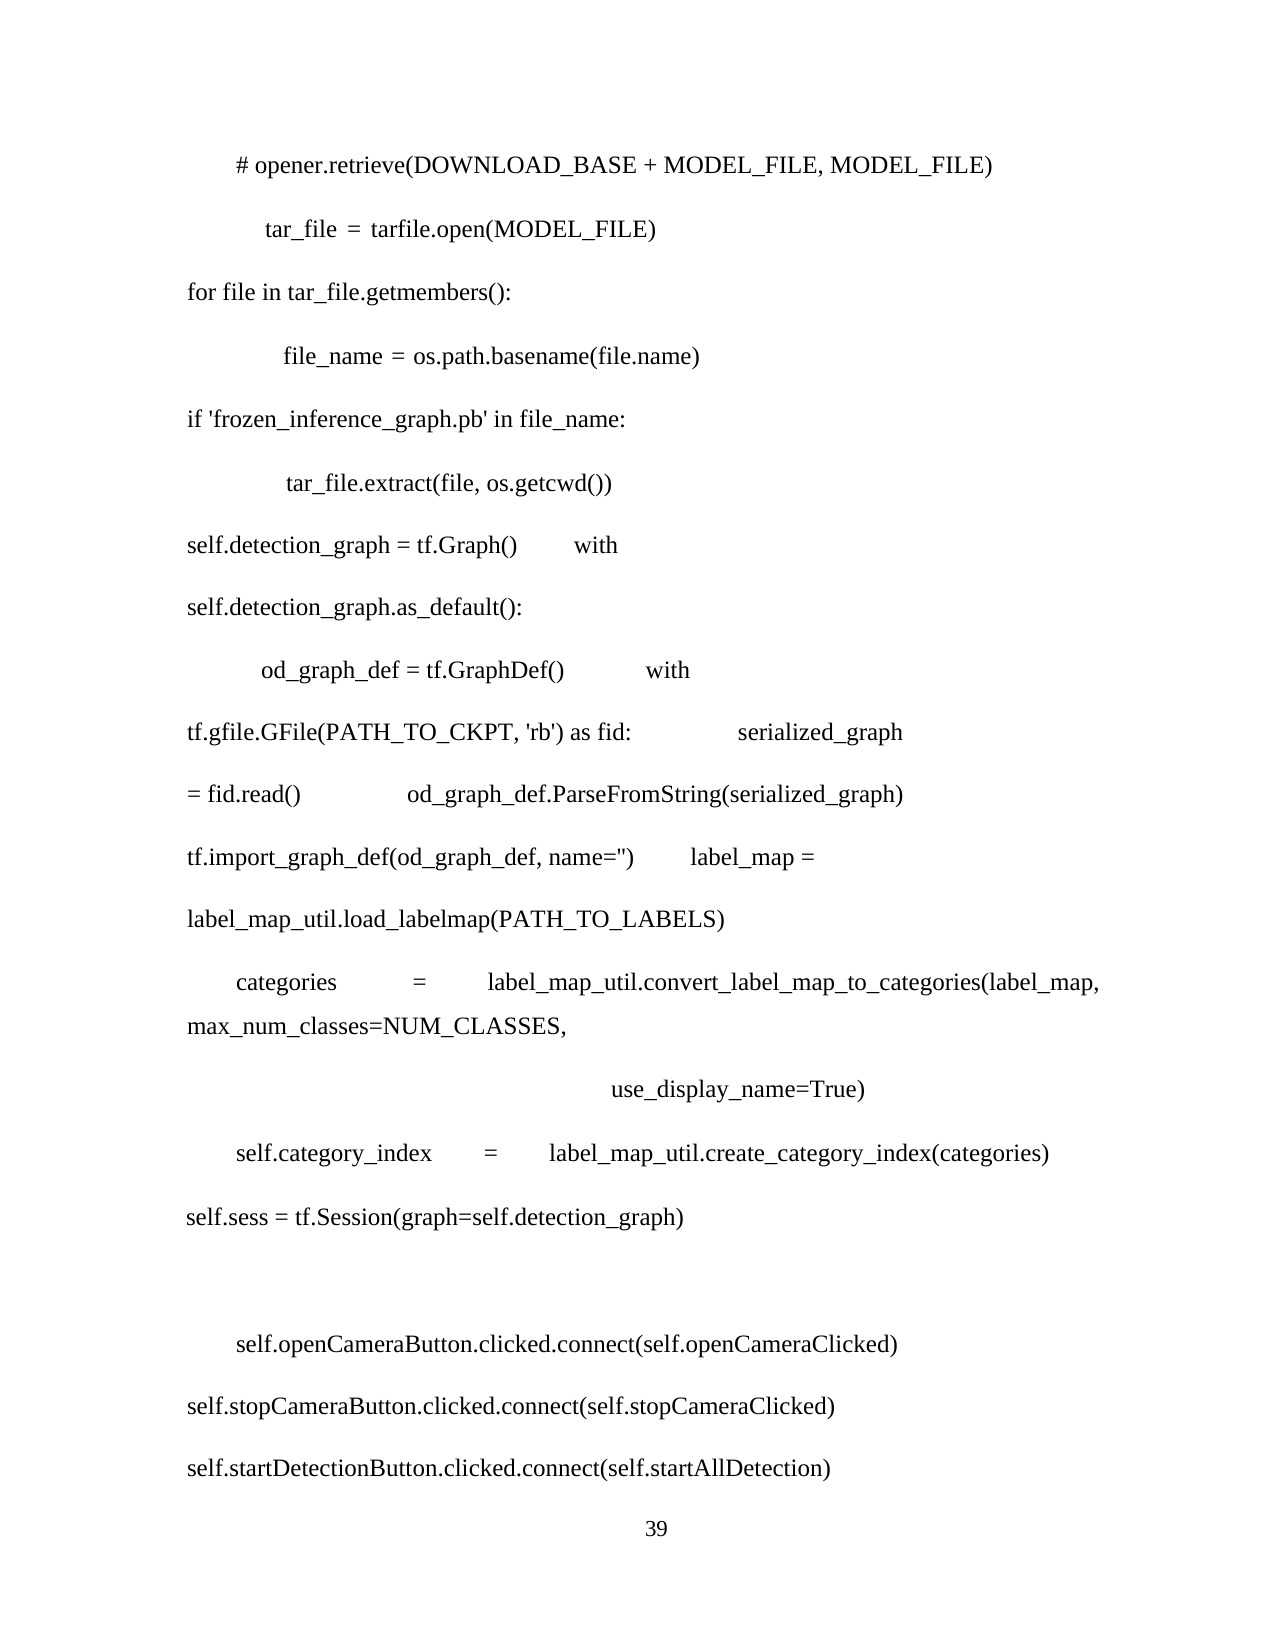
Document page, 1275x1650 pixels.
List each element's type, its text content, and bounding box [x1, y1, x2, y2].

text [186, 1329, 1126, 1482]
text # opener.retrieve(DOWNLOAD_BASE + MODEL_FILE, MODEL_FILE) [186, 150, 1126, 179]
text tar_file = tarfile.open(MODEL_FILE) for file in tar_file.getmembers(): [186, 214, 657, 306]
text categories = label_map_util.convert_label_map_to_categories(label_map, max_num_classes=NUM_CLASSES, [186, 967, 1126, 1039]
text self.category_index = label_map_util.create_category_index(categories) self.sess = tf.Session(graph=self.detection_graph) [186, 1138, 1049, 1230]
text tar_file.extract(file, os.getcwd()) self.detection_graph = tf.Graph() with self.detection_graph.as_default(): [186, 468, 623, 621]
text od_graph_def = tf.GraphDef() with tf.gfile.GFile(PATH_TO_CKPT, 'rb') as fid: serialized_graph = fid.read() od_graph_def.ParseFromString(serialized_graph) tf.import_graph_def(od_graph_def, name='') label_map = label_map_util.load_labelmap(PATH_TO_LABELS) [186, 655, 906, 932]
text file_name = os.path.basename(file.name) if 'frozen_inference_graph.pb' in file_name: [186, 341, 701, 433]
text use_display_name=True) [186, 1074, 1126, 1103]
